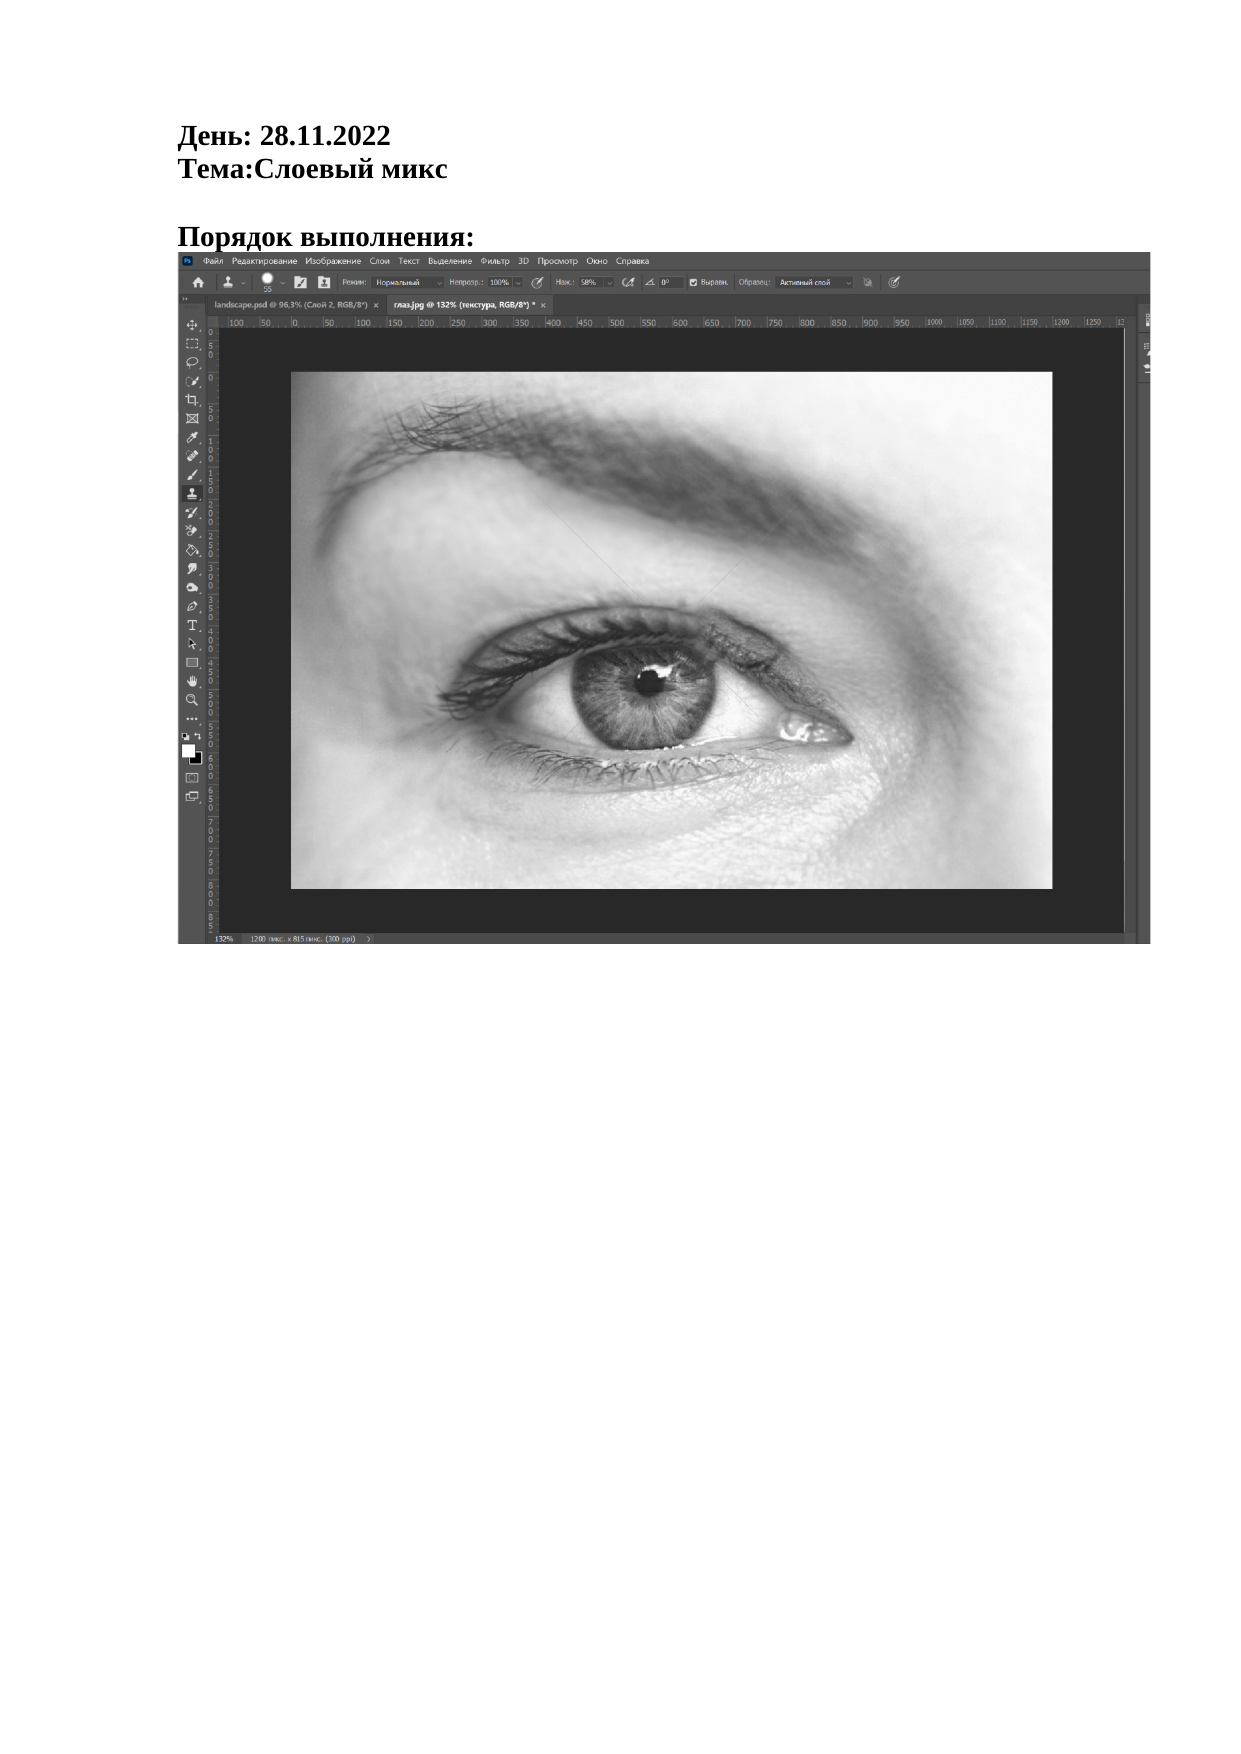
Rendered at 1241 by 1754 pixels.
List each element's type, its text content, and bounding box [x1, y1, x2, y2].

text Тема:Слоевый микс [177, 152, 1152, 185]
picture [177, 252, 1151, 944]
text Порядок выполнения: [177, 219, 1152, 252]
text День: 28.11.2022 [177, 118, 1152, 152]
